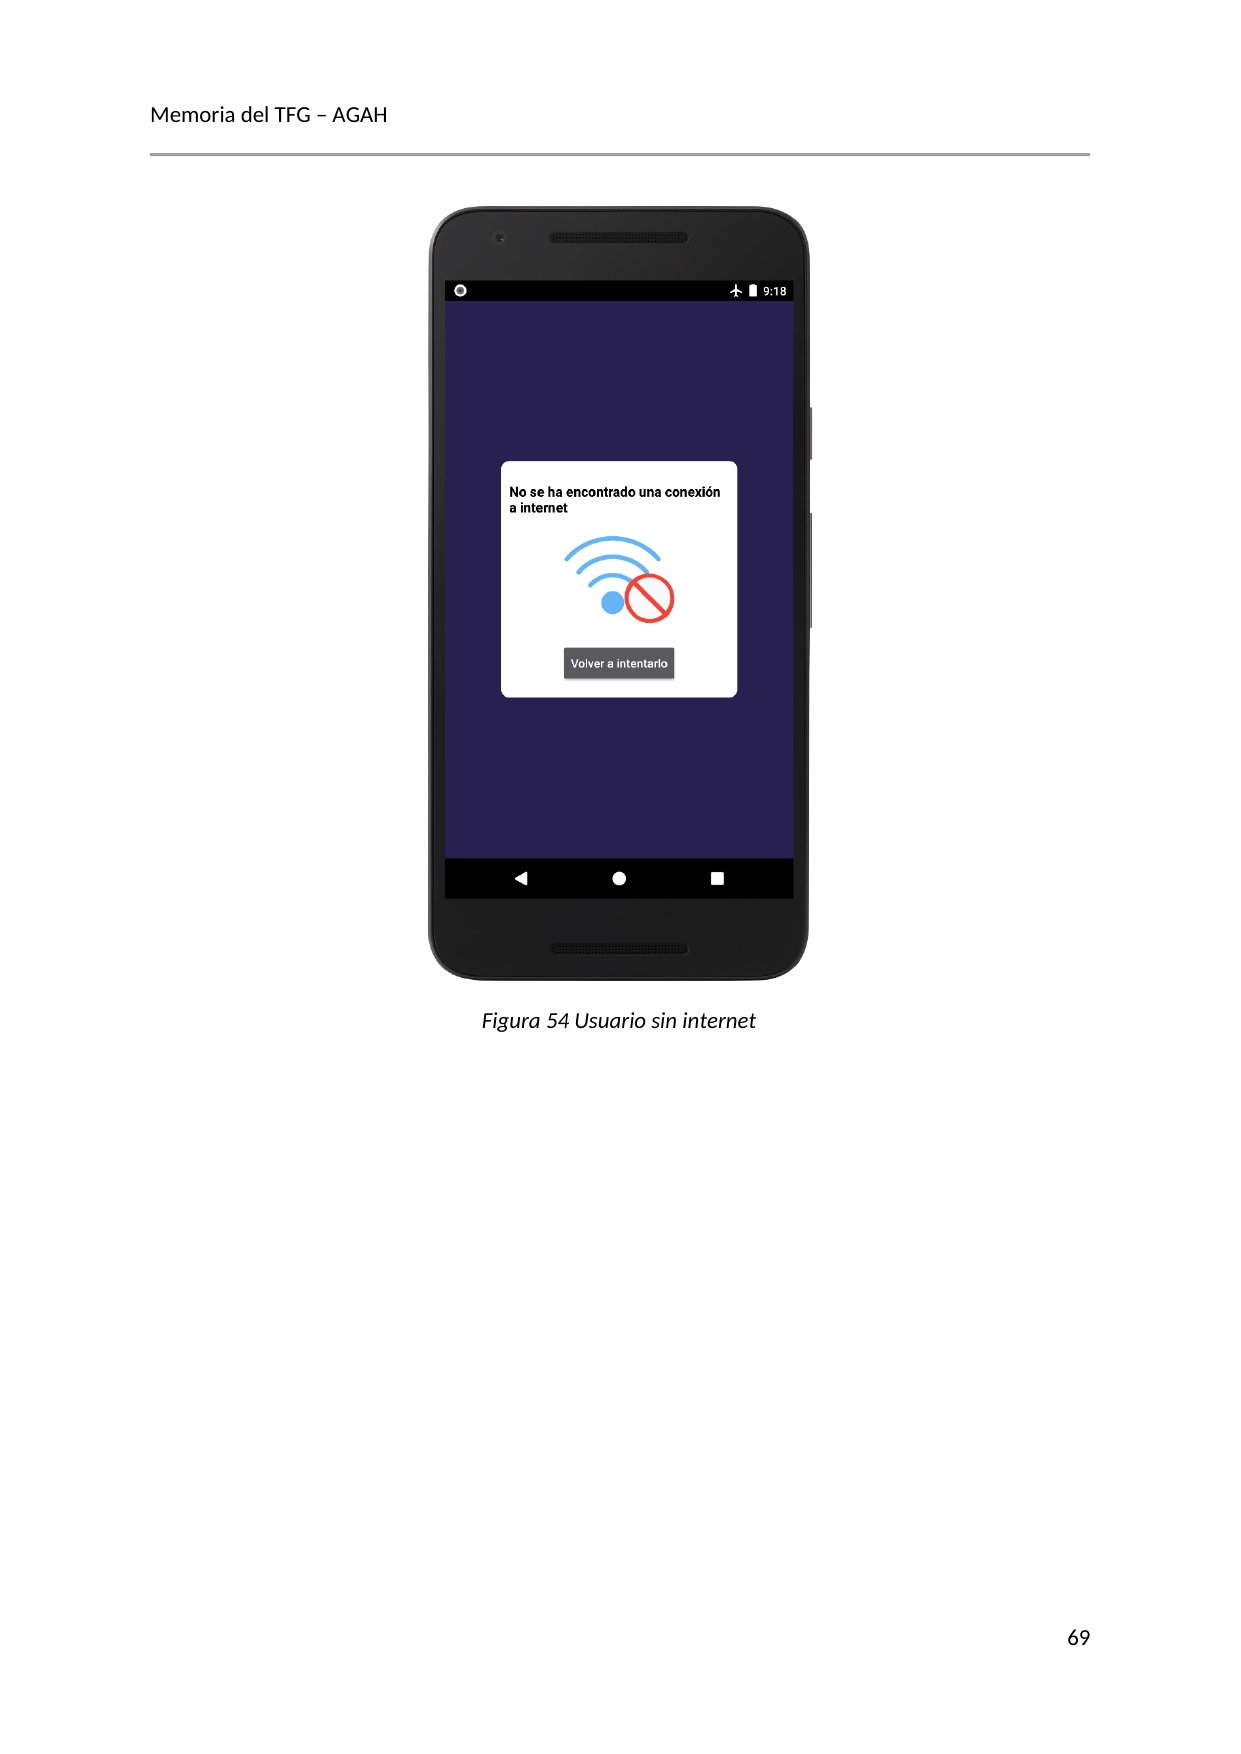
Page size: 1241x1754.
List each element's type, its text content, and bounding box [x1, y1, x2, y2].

picture [428, 206, 813, 981]
